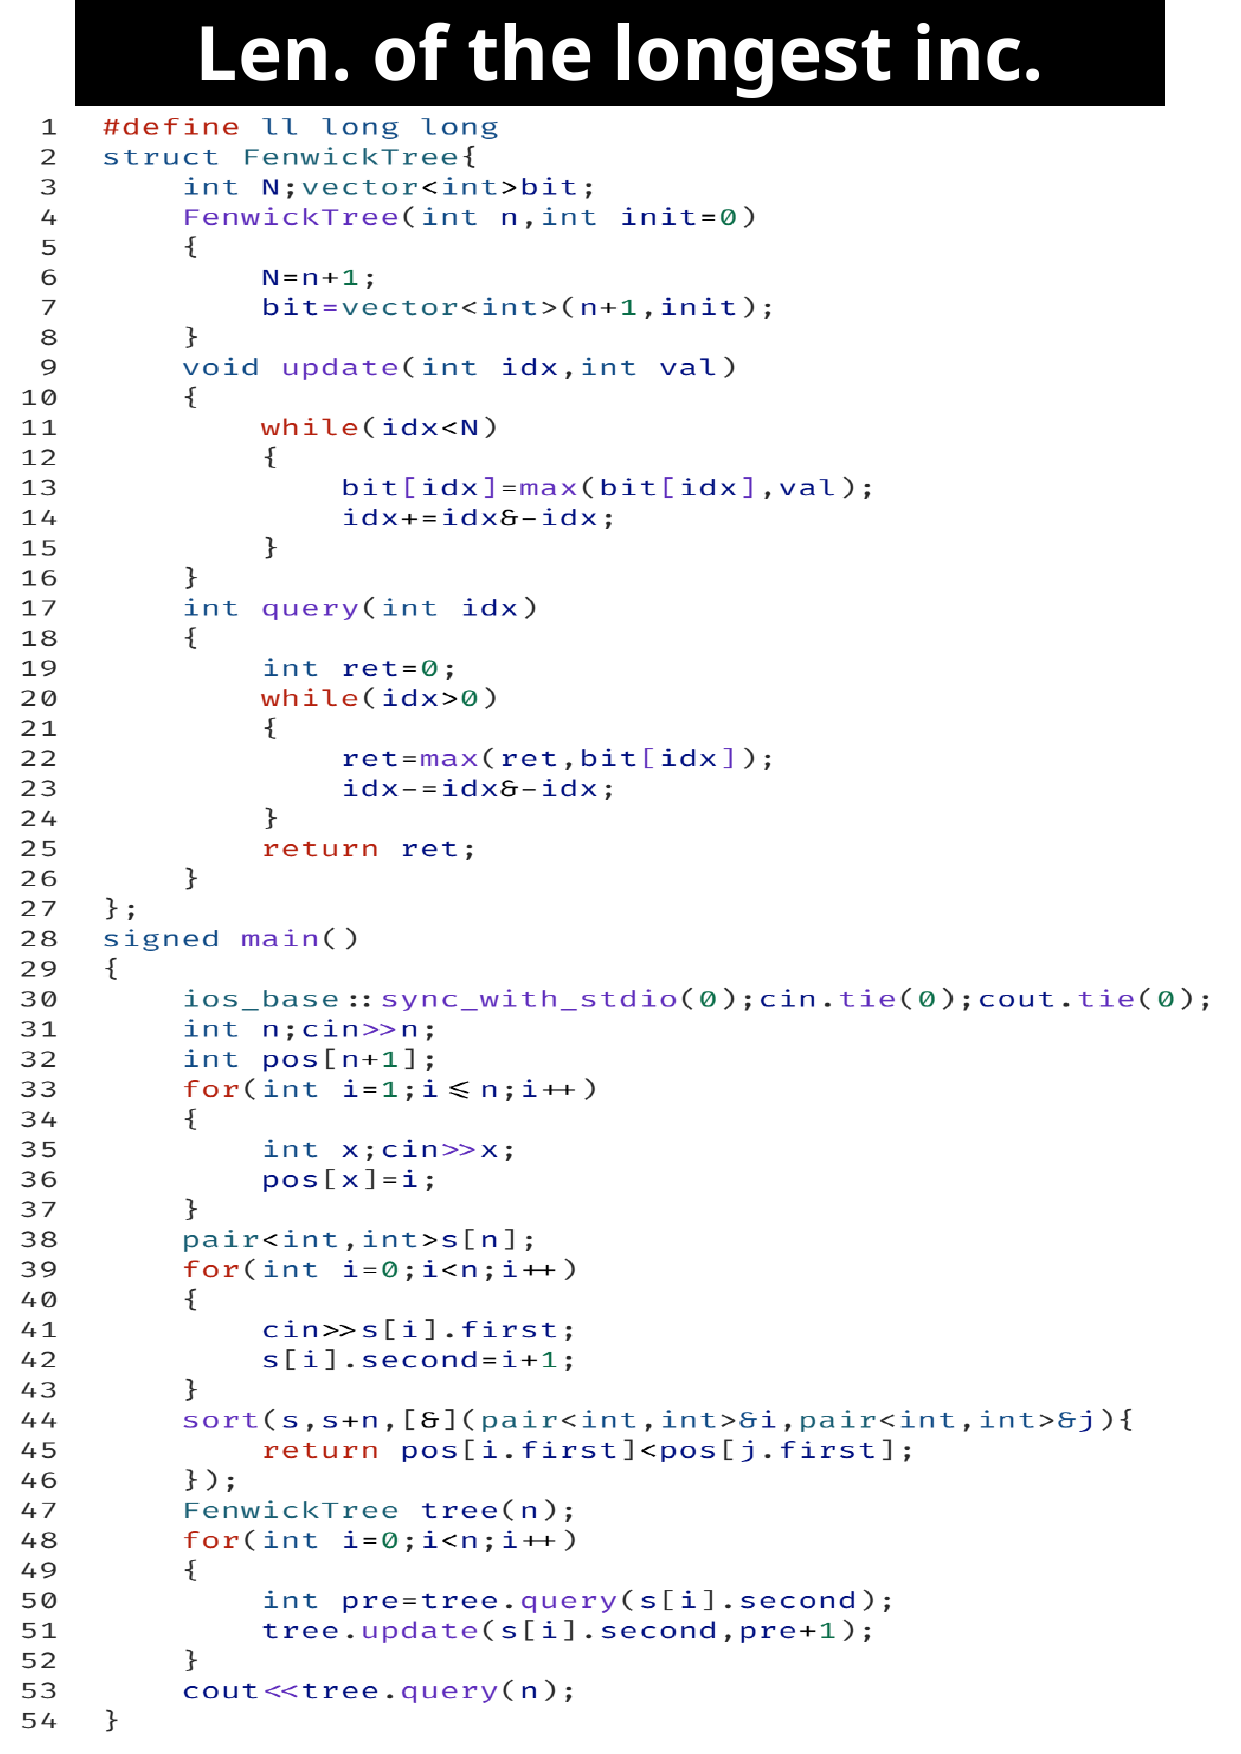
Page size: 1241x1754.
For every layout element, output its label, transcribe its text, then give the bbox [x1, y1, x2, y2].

text Len. of the longest inc. subseq [75, 0, 1165, 106]
picture [0, 106, 1235, 1748]
